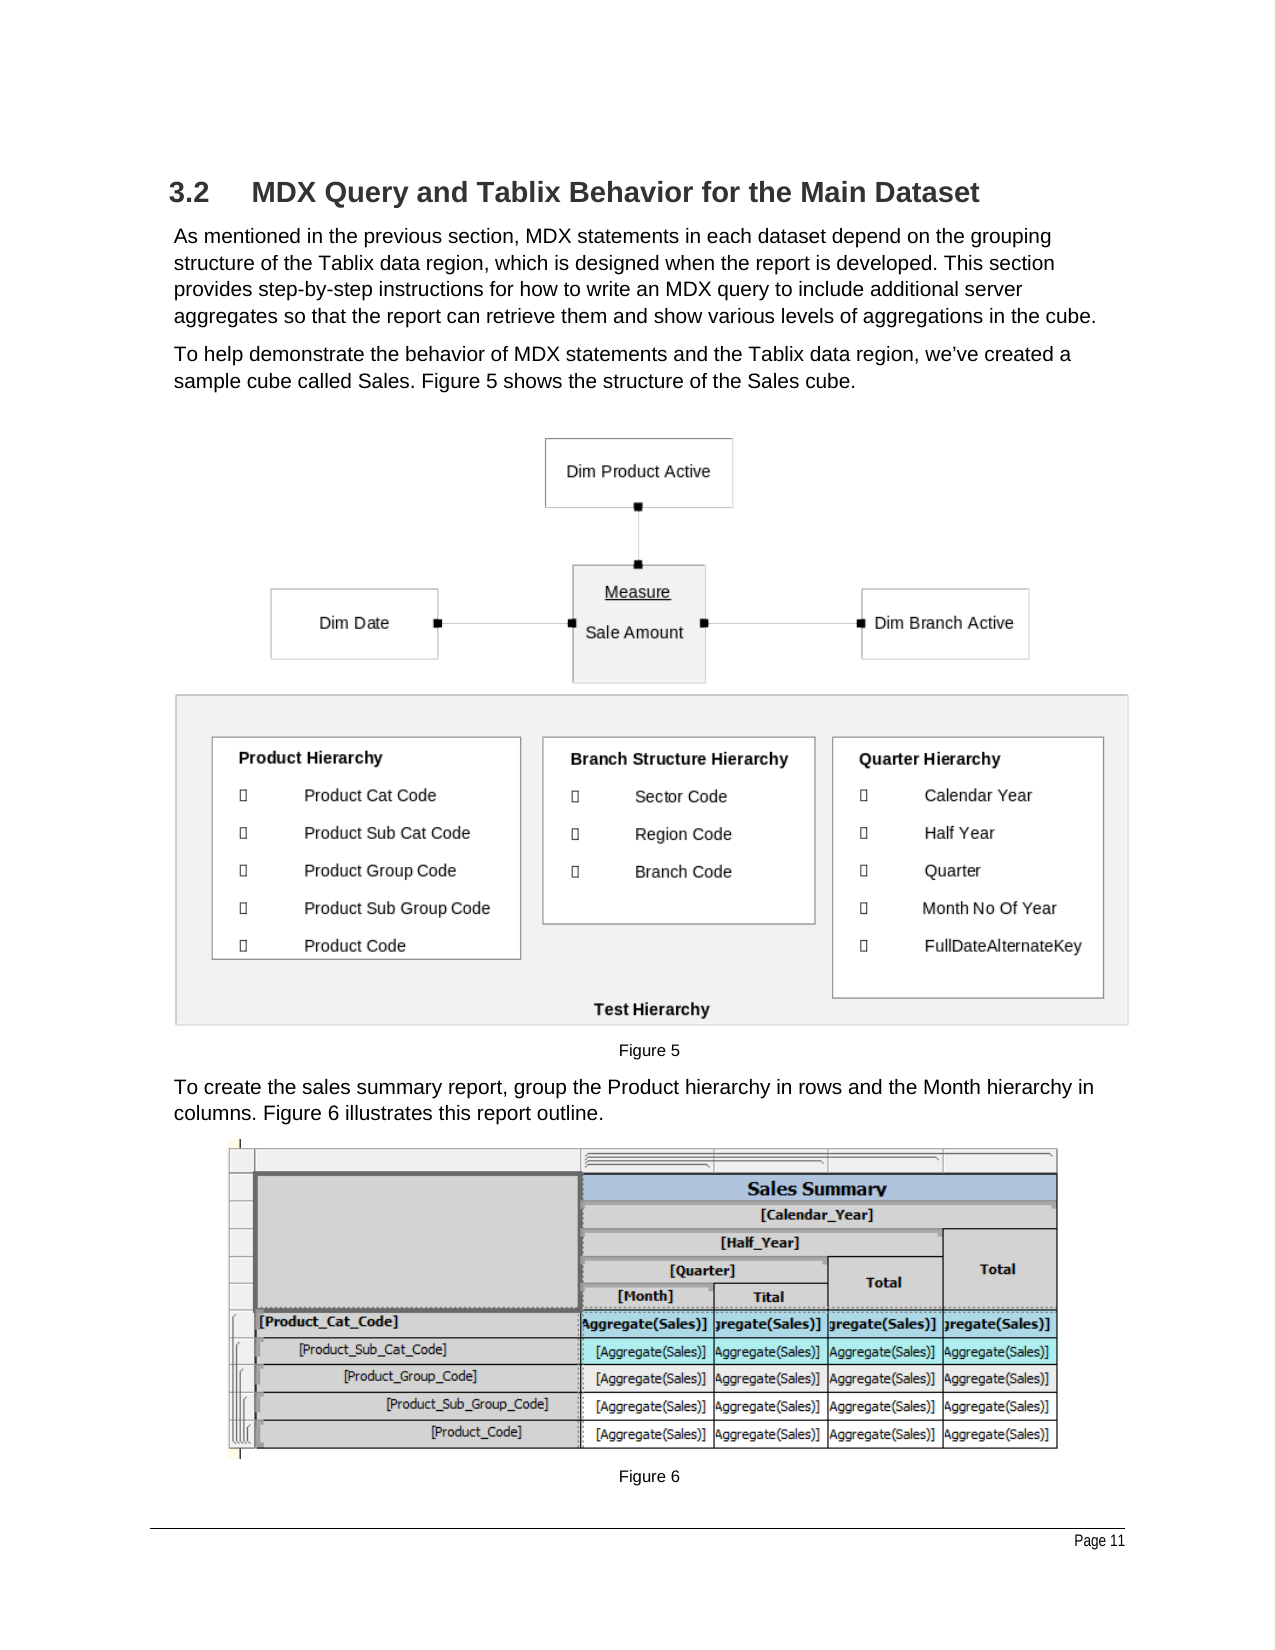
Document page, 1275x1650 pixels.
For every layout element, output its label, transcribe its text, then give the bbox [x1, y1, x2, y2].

text Figure 6 [174, 1467, 1125, 1486]
text Figure 5 [174, 1041, 1125, 1060]
text As mentioned in the previous section, MDX statements in each dataset depend on the grouping structure of the Tablix data region, which is designed when the report is developed. This section provides step-by-step instructions for how to write an MDX query to include additional server aggregates so that the report can retrieve them and show various levels of aggregations in the cube. [174, 224, 1125, 327]
text To help demonstrate the behavior of MDX statements and the Tablix data region, we’ve created a sample cube called Sales. Figure 5 shows the structure of the Sales cube. [174, 342, 1125, 393]
subtitle MDX Query and Tablix Behavior for the Main Dataset [169, 175, 1125, 208]
text To create the sales summary report, group the Product hierarchy in rows and the Month hierarchy in columns. Figure 6 illustrates this report outline. [174, 1074, 1125, 1125]
picture [227, 1139, 1072, 1459]
